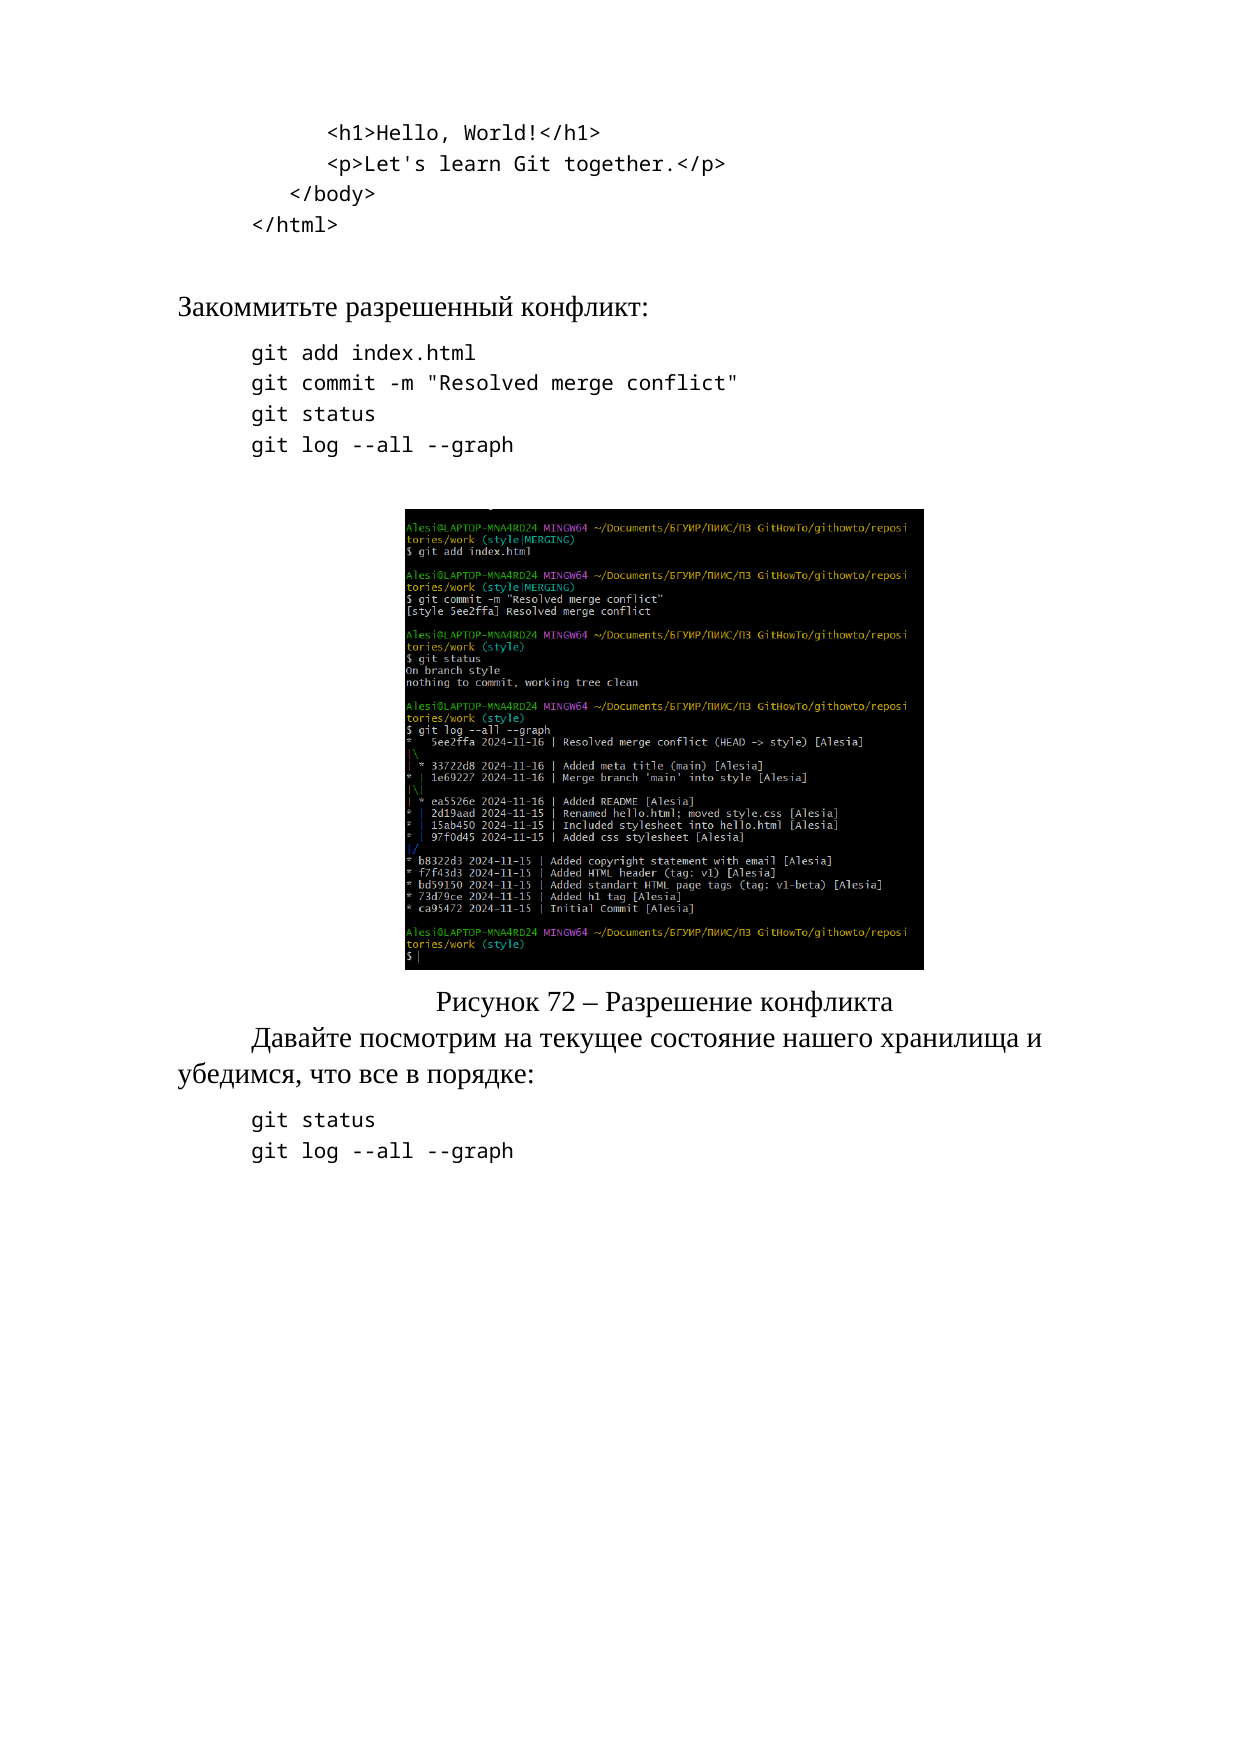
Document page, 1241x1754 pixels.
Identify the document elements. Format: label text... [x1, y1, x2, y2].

text git add index.html [177, 338, 1152, 366]
text git status [177, 399, 1152, 428]
picture [405, 509, 924, 970]
text </html> [177, 210, 1152, 238]
text </body> [177, 179, 1152, 208]
text <h1>Hello, World!</h1> [177, 118, 1152, 147]
text Давайте посмотрим на текущее состояние нашего хранилища и убедимся, что все в порядке: [177, 1021, 1152, 1090]
text Рисунок 72 – Разрешение конфликта [177, 984, 1152, 1018]
text Закоммитьте разрешенный конфликт: [177, 289, 1152, 323]
text git log --all --graph [177, 1136, 1152, 1164]
text git log --all --graph [177, 430, 1152, 458]
text <p>Let's learn Git together.</p> [177, 149, 1152, 177]
text git commit -m "Resolved merge conflict" [177, 368, 1152, 397]
text git status [177, 1105, 1152, 1134]
